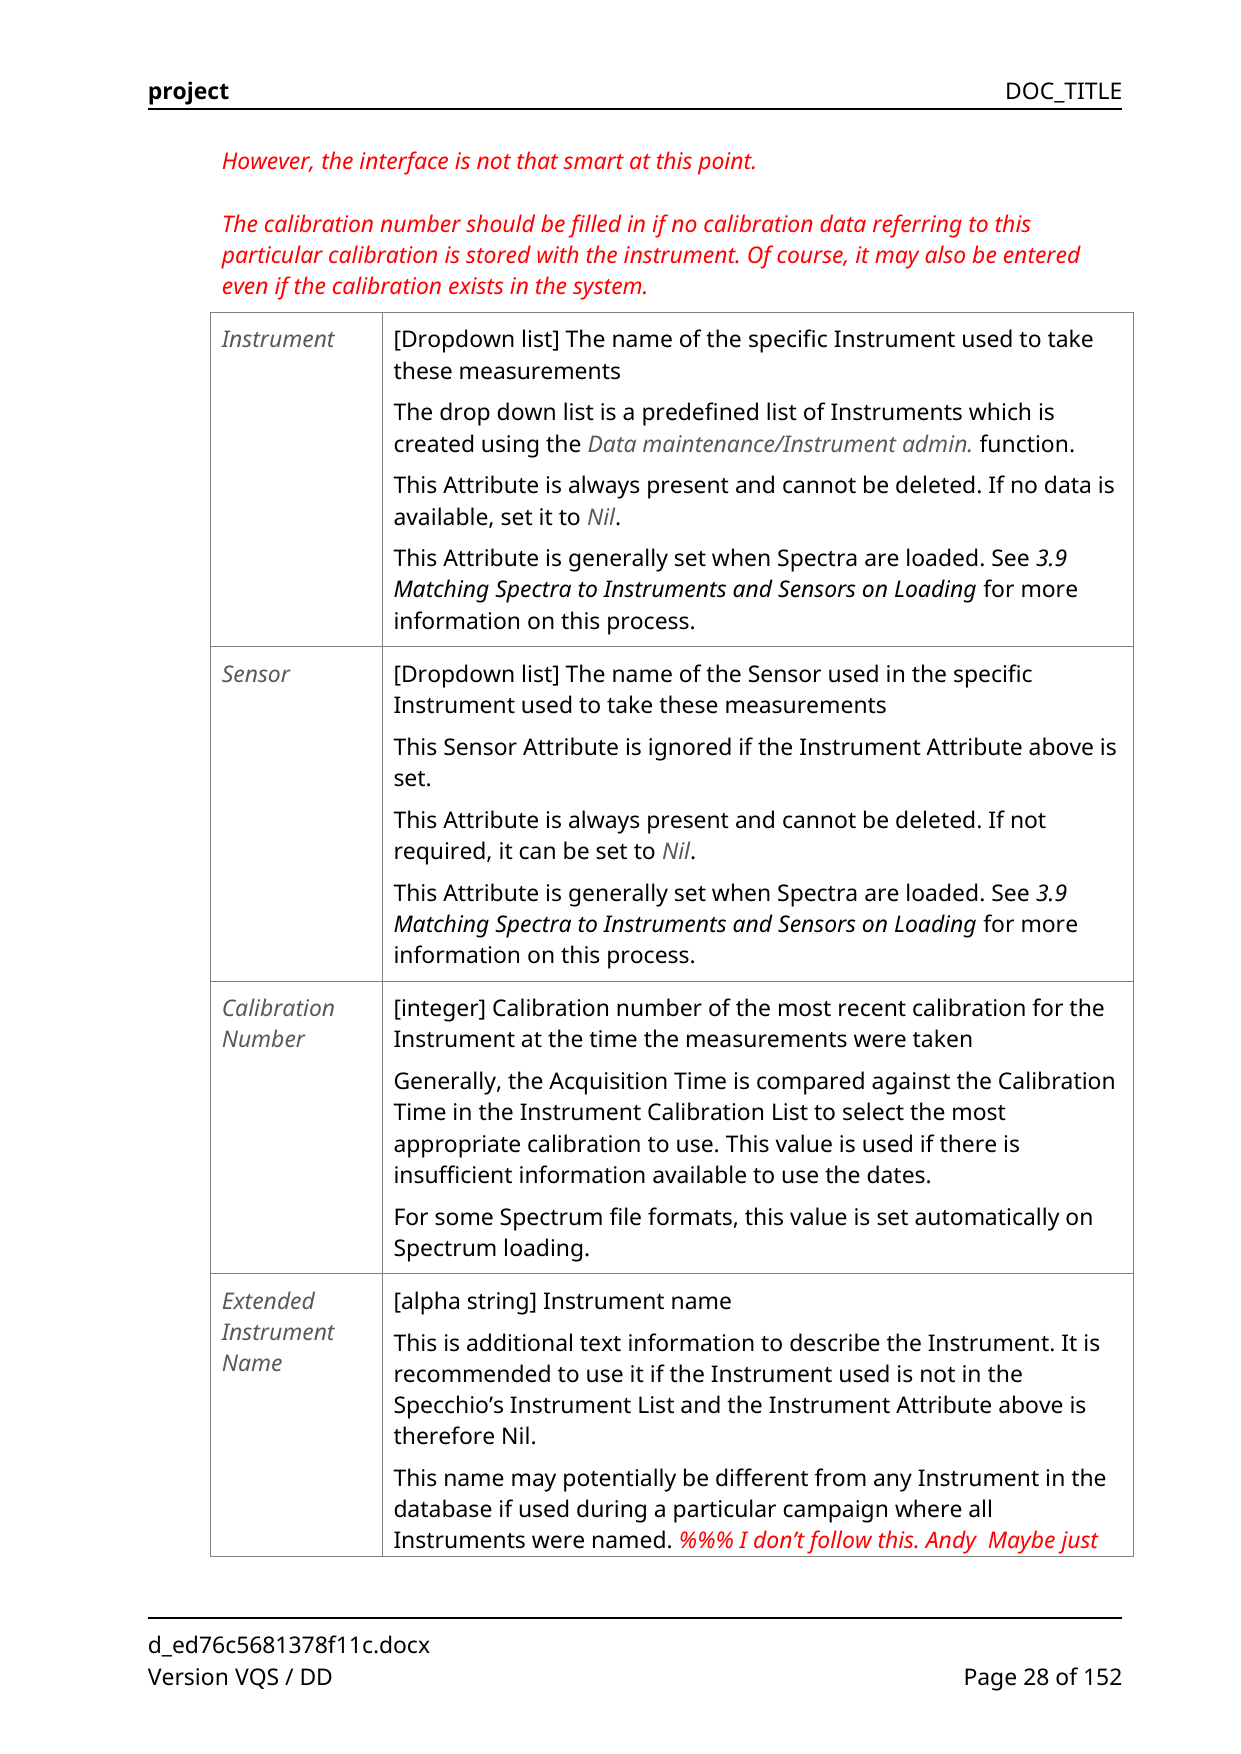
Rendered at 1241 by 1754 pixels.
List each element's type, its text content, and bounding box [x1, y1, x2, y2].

table_cell Sensor [211, 647, 382, 981]
table_header Instrument [211, 313, 382, 646]
table_cell [Dropdown list] The name of the Sensor used in the specific Instrument used to take these measurements This Sensor Attribute is ignored if the Instrument Attribute above is set. always presentnot requiredit can be This Attribute is generally set when Spectra are loaded. See for more information on this process. [383, 647, 1133, 981]
table_header [Dropdown list] eofspecific Instrument The drop down list is a predefined list of Instrument function. Thalways present This Attribute is generally set when Spectra are loaded. See for more information on this process. [383, 313, 1133, 646]
table_cell Calibration Number [211, 982, 382, 1273]
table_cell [383, 1274, 1133, 1556]
table_cell [integer] Calibration number of the most recent calibration for the Instrument at the time the measurements were taken Generally, the Acquisition Time is compared against the Calibration Time in the Instrument Calibration List to select the most appropriate calibration to use. This value is used if there is insufficient information available to use the dates. For some Spectrum file formats, this value is set automatically on Spectrum loading. [383, 982, 1133, 1273]
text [222, 145, 1122, 301]
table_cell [211, 1274, 382, 1556]
